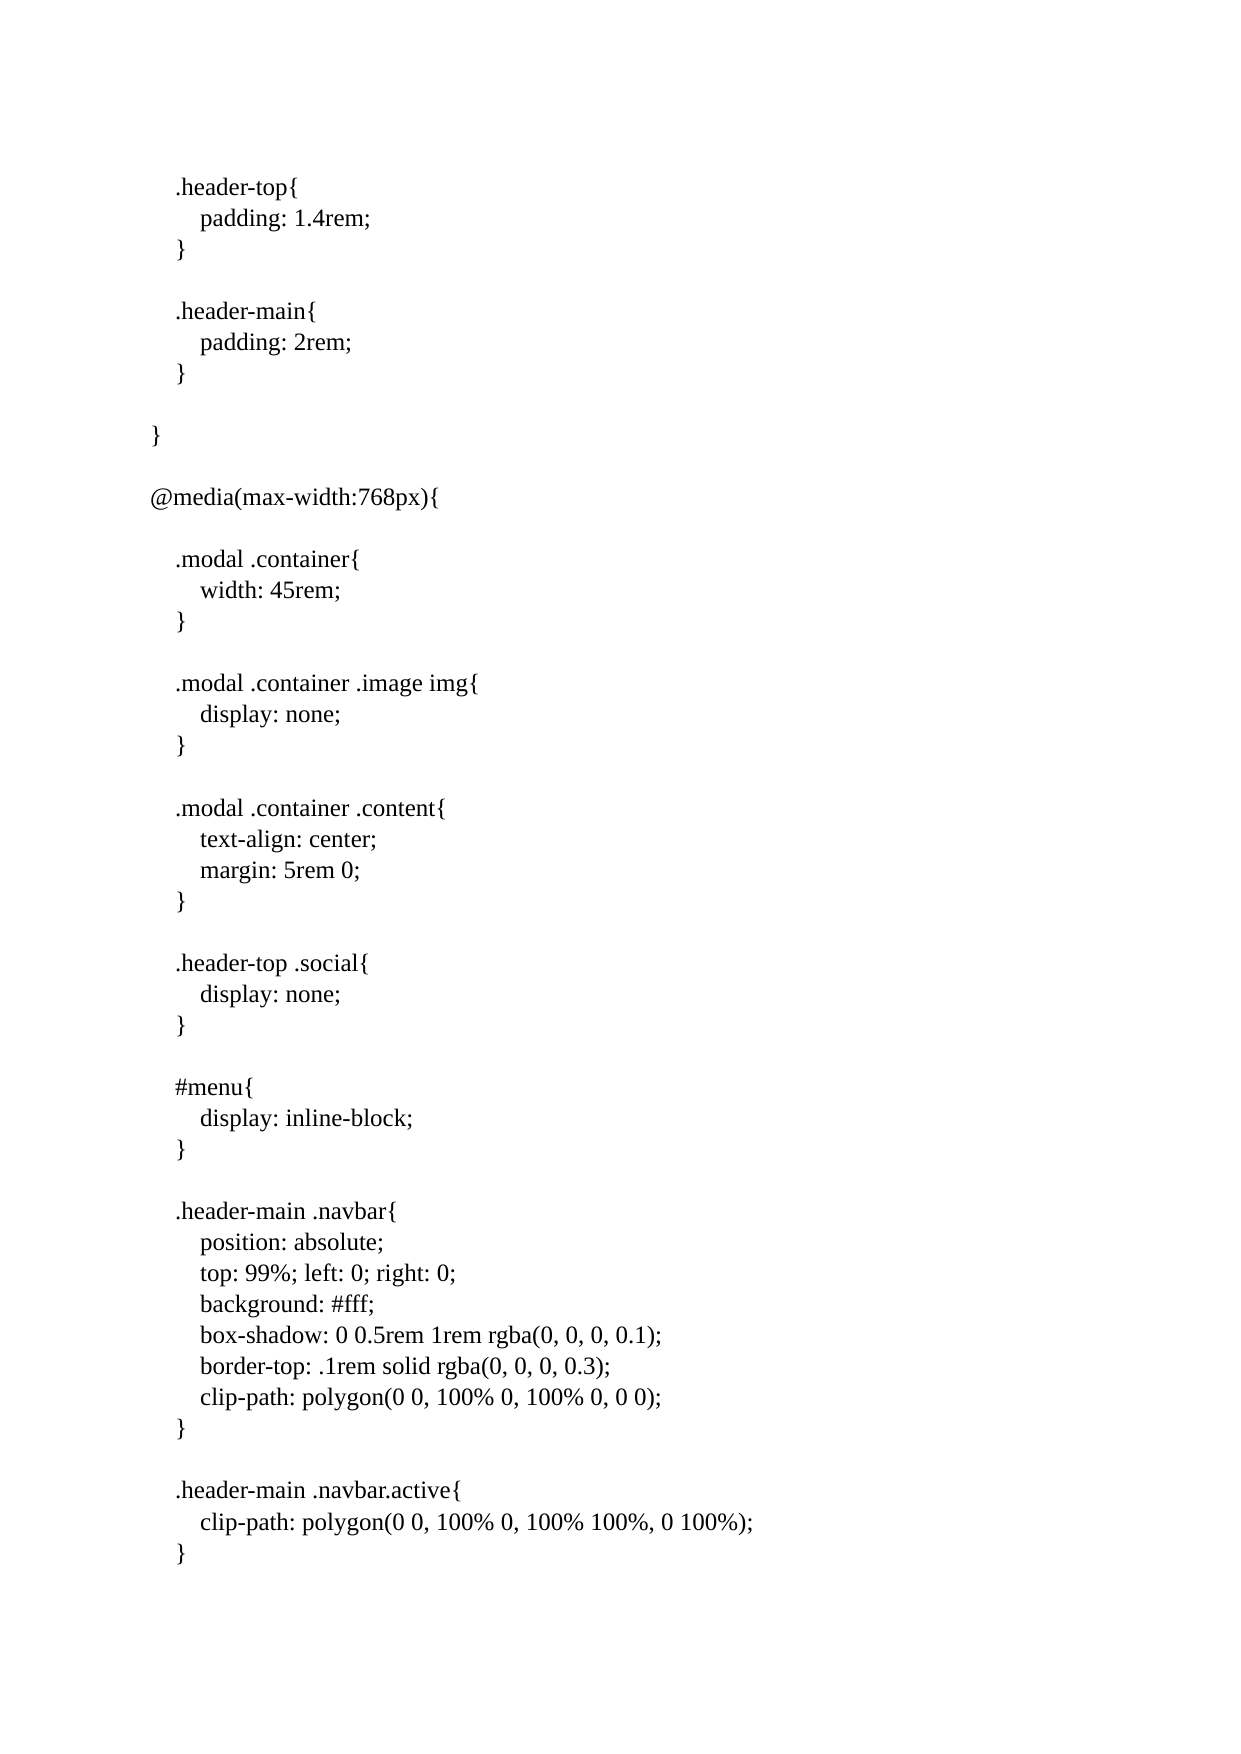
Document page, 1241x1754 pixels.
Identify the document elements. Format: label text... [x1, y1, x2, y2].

text } [150, 1538, 1098, 1566]
text display: none; [150, 979, 1098, 1008]
text width: 45rem; [150, 575, 1098, 604]
text display: inline-block; [150, 1103, 1098, 1132]
text background: #fff; [150, 1289, 1098, 1318]
text #menu{ [150, 1072, 1098, 1101]
text } [150, 1134, 1098, 1163]
text .modal .container .image img{ [150, 668, 1098, 697]
text clip-path: polygon(0 0, 100% 0, 100% 0, 0 0); [150, 1382, 1098, 1411]
text .header-main{ [150, 296, 1098, 325]
text } [150, 420, 1098, 449]
text display: none; [150, 699, 1098, 728]
text .header-main .navbar.active{ [150, 1476, 1098, 1504]
text text-align: center; [150, 824, 1098, 852]
text top: 99%; left: 0; right: 0; [150, 1258, 1098, 1287]
text .modal .container .content{ [150, 793, 1098, 821]
text } [150, 1413, 1098, 1442]
text margin: 5rem 0; [150, 855, 1098, 883]
text .header-top .social{ [150, 948, 1098, 977]
text box-shadow: 0 0.5rem 1rem rgba(0, 0, 0, 0.1); [150, 1320, 1098, 1349]
text .header-top{ [150, 172, 1098, 201]
text } [150, 1010, 1098, 1039]
text clip-path: polygon(0 0, 100% 0, 100% 100%, 0 100%); [150, 1507, 1098, 1535]
text .header-main .navbar{ [150, 1196, 1098, 1225]
text padding: 2rem; [150, 327, 1098, 356]
text .modal .container{ [150, 544, 1098, 573]
text } [150, 731, 1098, 759]
text } [150, 606, 1098, 635]
text @media(max-width:768px){ [150, 482, 1098, 511]
text } [150, 234, 1098, 263]
text } [150, 358, 1098, 387]
text border-top: .1rem solid rgba(0, 0, 0, 0.3); [150, 1351, 1098, 1380]
text padding: 1.4rem; [150, 203, 1098, 232]
text } [150, 886, 1098, 914]
text position: absolute; [150, 1227, 1098, 1256]
